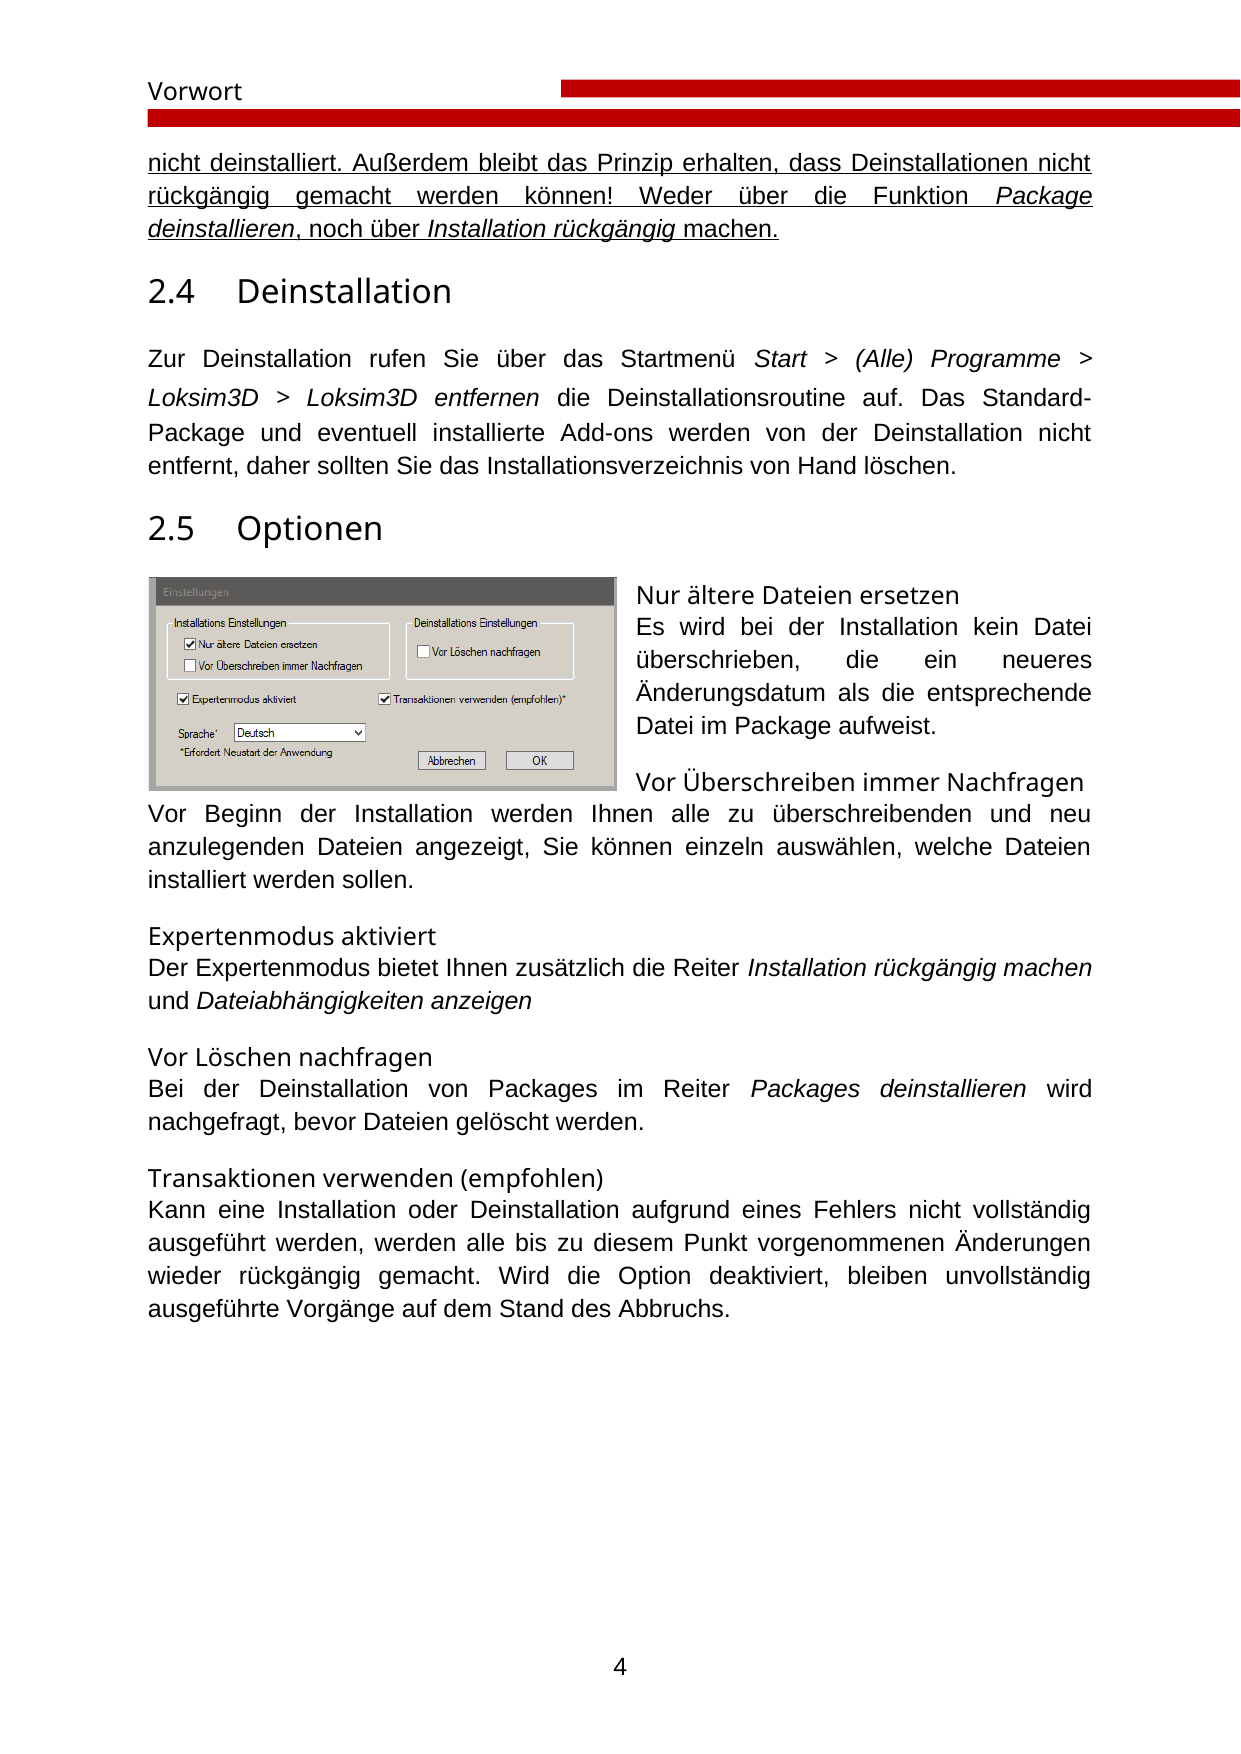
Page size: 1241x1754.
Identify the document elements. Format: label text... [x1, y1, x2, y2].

subtitle Optionen [148, 505, 1093, 550]
text Es wird bei der Installation kein Datei überschrieben, die ein neueres Änderungsdatum als die entsprechende Datei im Package aufweist. [617, 612, 1093, 740]
text Zur Deinstallation rufen Sie über das Startmenü Start > (Alle) Programme > Loksim3D > Loksim3D entfernen die Deinstallationsroutine auf. Das Standard-Package und eventuell installierte Add-ons werden von der Deinstallation nicht entfernt, daher sollten Sie das Installationsverzeichnis von Hand löschen. [148, 341, 1093, 480]
text Transaktionen verwenden (empfohlen) [148, 1161, 1093, 1195]
text Bei der Deinstallation von Packages im Reiter Packages deinstallieren wird nachgefragt, bevor Dateien gelöscht werden. [148, 1074, 1093, 1136]
text Der Expertenmodus bietet Ihnen zusätzlich die Reiter Installation rückgängig machen und Dateiabhängigkeiten anzeigen [148, 953, 1093, 1015]
text Nur ältere Dateien ersetzen [617, 578, 1093, 612]
text Vor Überschreiben immer Nachfragen [148, 765, 1093, 799]
text Vor Löschen nachfragen [148, 1040, 1093, 1074]
text Kann eine Installation oder Deinstallation aufgrund eines Fehlers nicht vollständig ausgeführt werden, werden alle bis zu diesem Punkt vorgenommenen Änderungen wieder rückgängig gemacht. Wird die Option deaktiviert, bleiben unvollständig ausgeführte Vorgänge auf dem Stand des Abbruchs. [148, 1195, 1093, 1323]
picture [148, 577, 617, 790]
text Expertenmodus aktiviert [148, 919, 1093, 953]
text Vor Beginn der Installation werden Ihnen alle zu überschreibenden und neu anzulegenden Dateien angezeigt, Sie können einzeln auswählen, welche Dateien installiert werden sollen. [148, 799, 1093, 894]
subtitle Deinstallation [148, 267, 1093, 313]
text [148, 148, 1093, 206]
